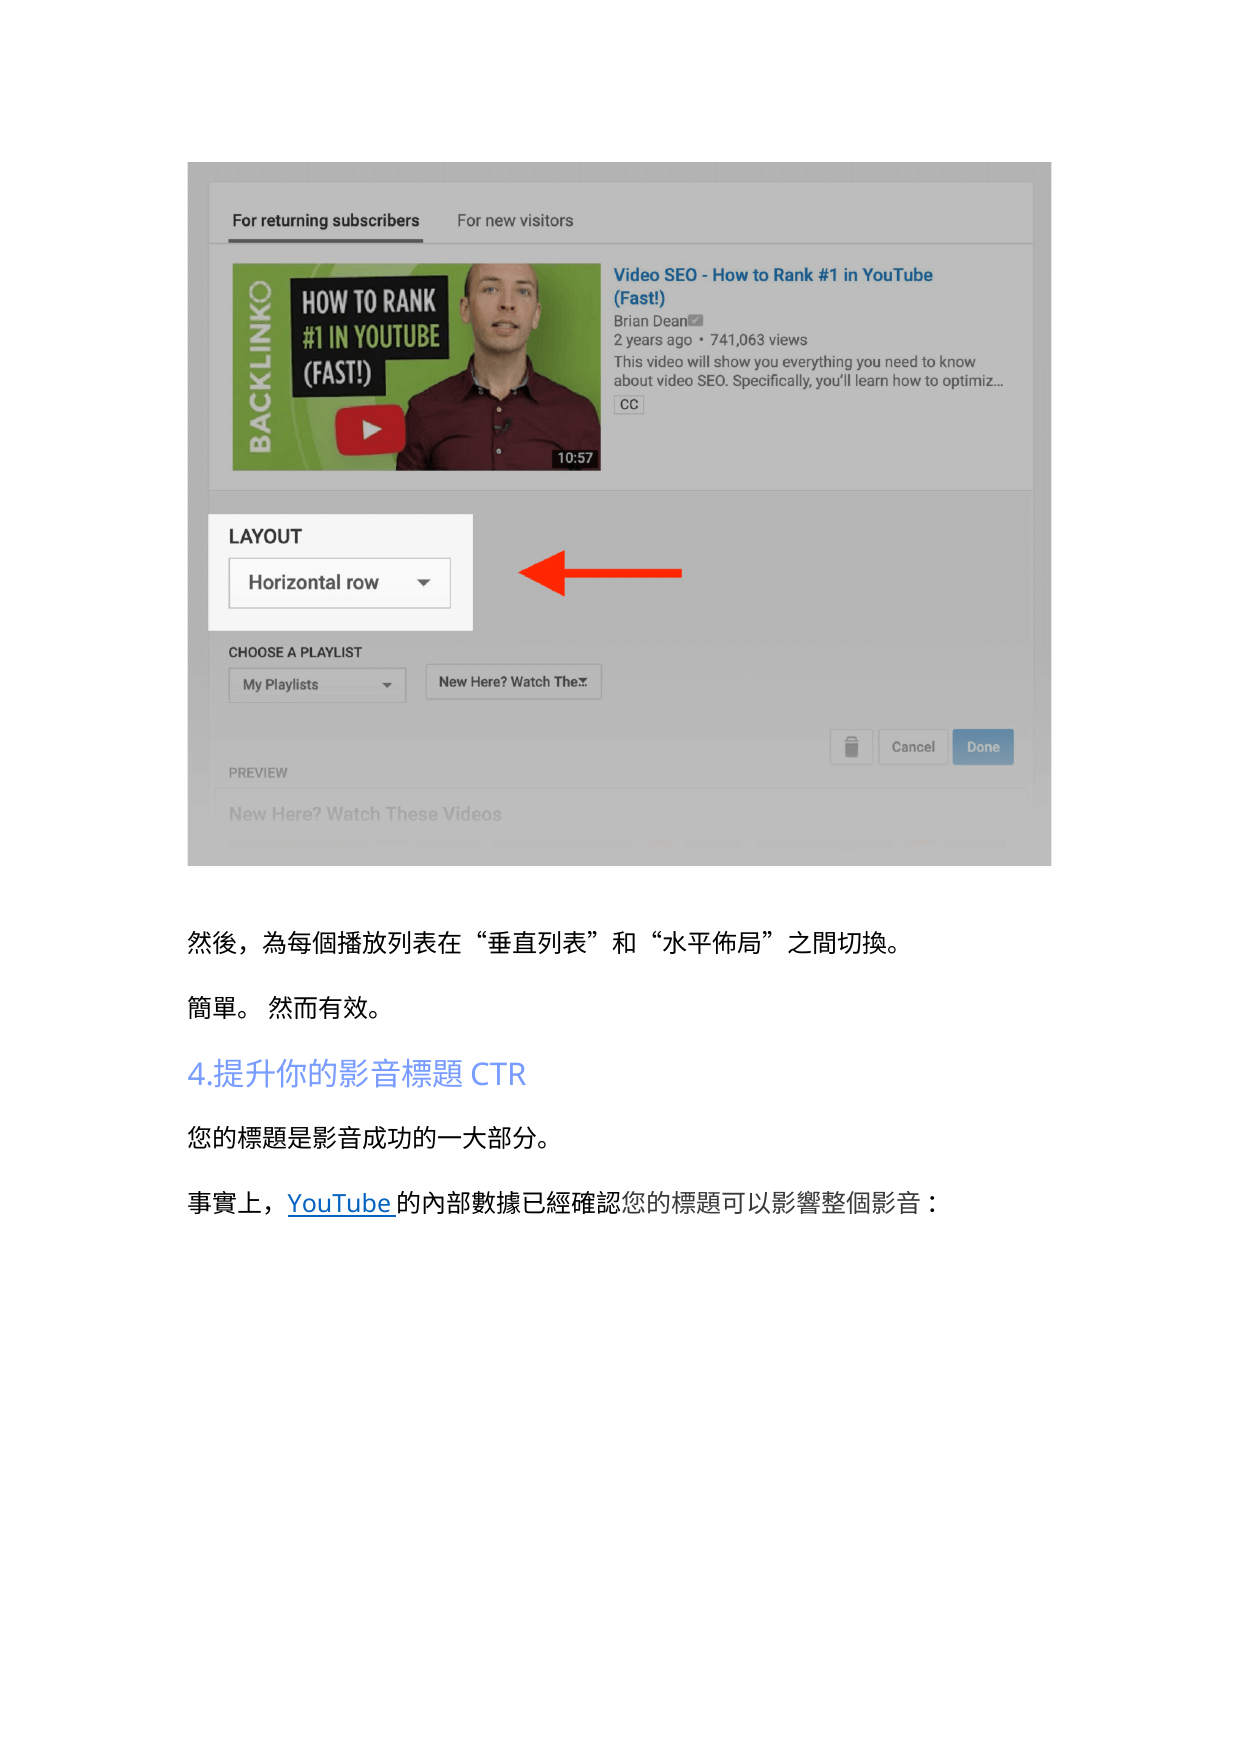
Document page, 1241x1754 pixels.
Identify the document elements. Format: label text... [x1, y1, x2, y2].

text 簡單。 然而有效。 [187, 974, 1053, 1039]
text 4.提升你的影音標題CTR [187, 1039, 1053, 1104]
text 事實上，YouTube的內部數據已經確認您的標題可以影響整個影音 ： [187, 1169, 1053, 1234]
picture [187, 162, 1052, 866]
text 您的標題是影音成功的一大部分。 [187, 1104, 1053, 1169]
text 然後，為每個播放列表在“垂直列表”和“水平佈局”之間切換。 [187, 909, 1053, 974]
